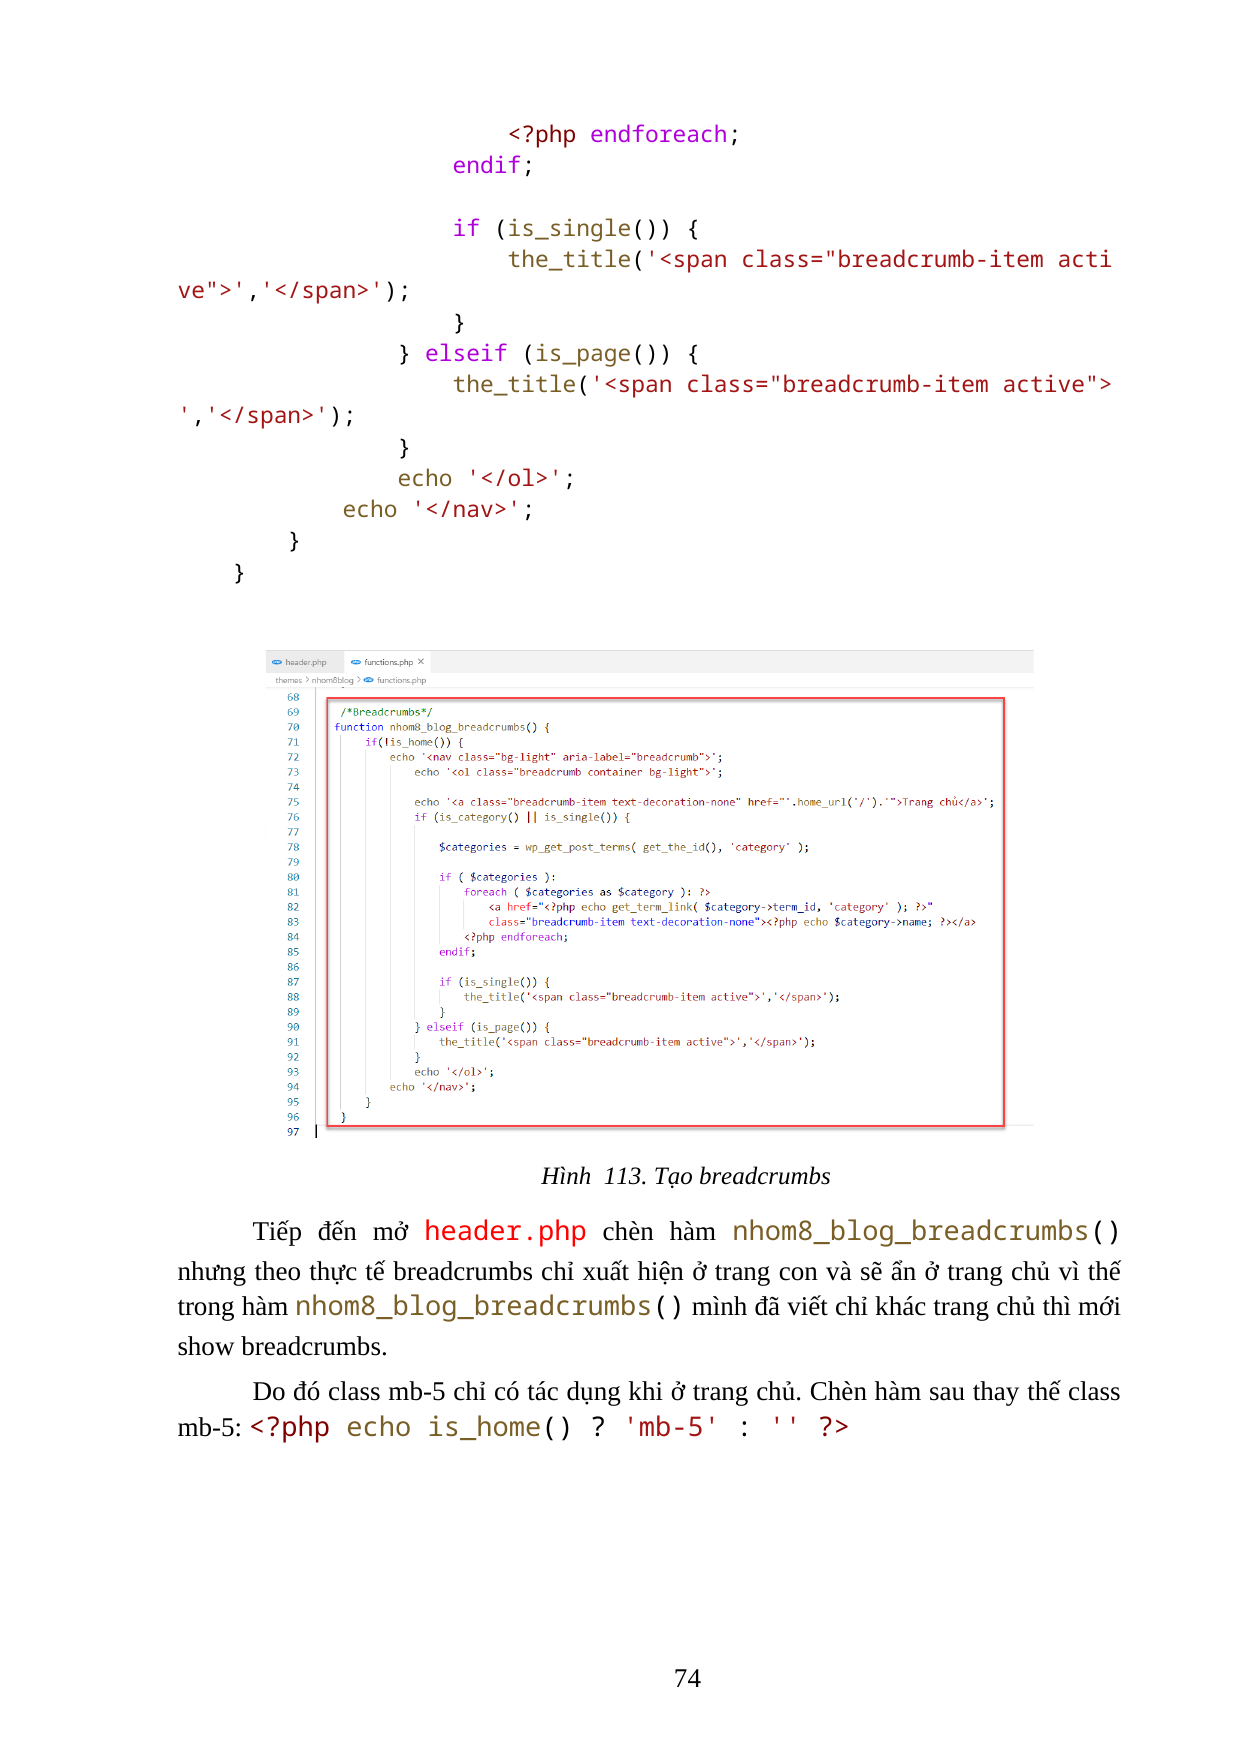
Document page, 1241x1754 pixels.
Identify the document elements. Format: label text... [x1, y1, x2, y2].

text } elseif (is_page()) { [177, 337, 1122, 368]
text the_title('<span class="breadcrumb-item active">','</span>'); [177, 368, 1122, 431]
text } [177, 524, 1122, 556]
text } [177, 556, 1122, 587]
picture [265, 650, 1034, 1138]
text the_title('<span class="breadcrumb-item active">','</span>'); [177, 243, 1122, 306]
text if (is_single()) { [177, 212, 1122, 243]
text Tiếp đến mở header.php chèn hàm nhom8_blog_breadcrumbs() nhưng theo thực tế breadcrumbs chỉ xuất hiện ở trang con và sẽ ẩn ở trang chủ vì thế trong hàm nhom8_blog_breadcrumbs() mình đã viết chỉ khác trang chủ thì mới show breadcrumbs. [177, 1211, 1122, 1361]
text } [177, 431, 1122, 462]
text } [177, 306, 1122, 337]
text <?php endforeach; [177, 118, 1122, 149]
text endif; [177, 149, 1122, 181]
text echo '</nav>'; [177, 493, 1122, 524]
text echo '</ol>'; [177, 462, 1122, 493]
text Hình 113. Tạo breadcrumbs [177, 1161, 1122, 1190]
text Do đó class mb-5 chỉ có tác dụng khi ở trang chủ. Chèn hàm sau thay thế class mb-5: <?php echo is_home() ? 'mb-5' : '' ?> [177, 1369, 1122, 1444]
